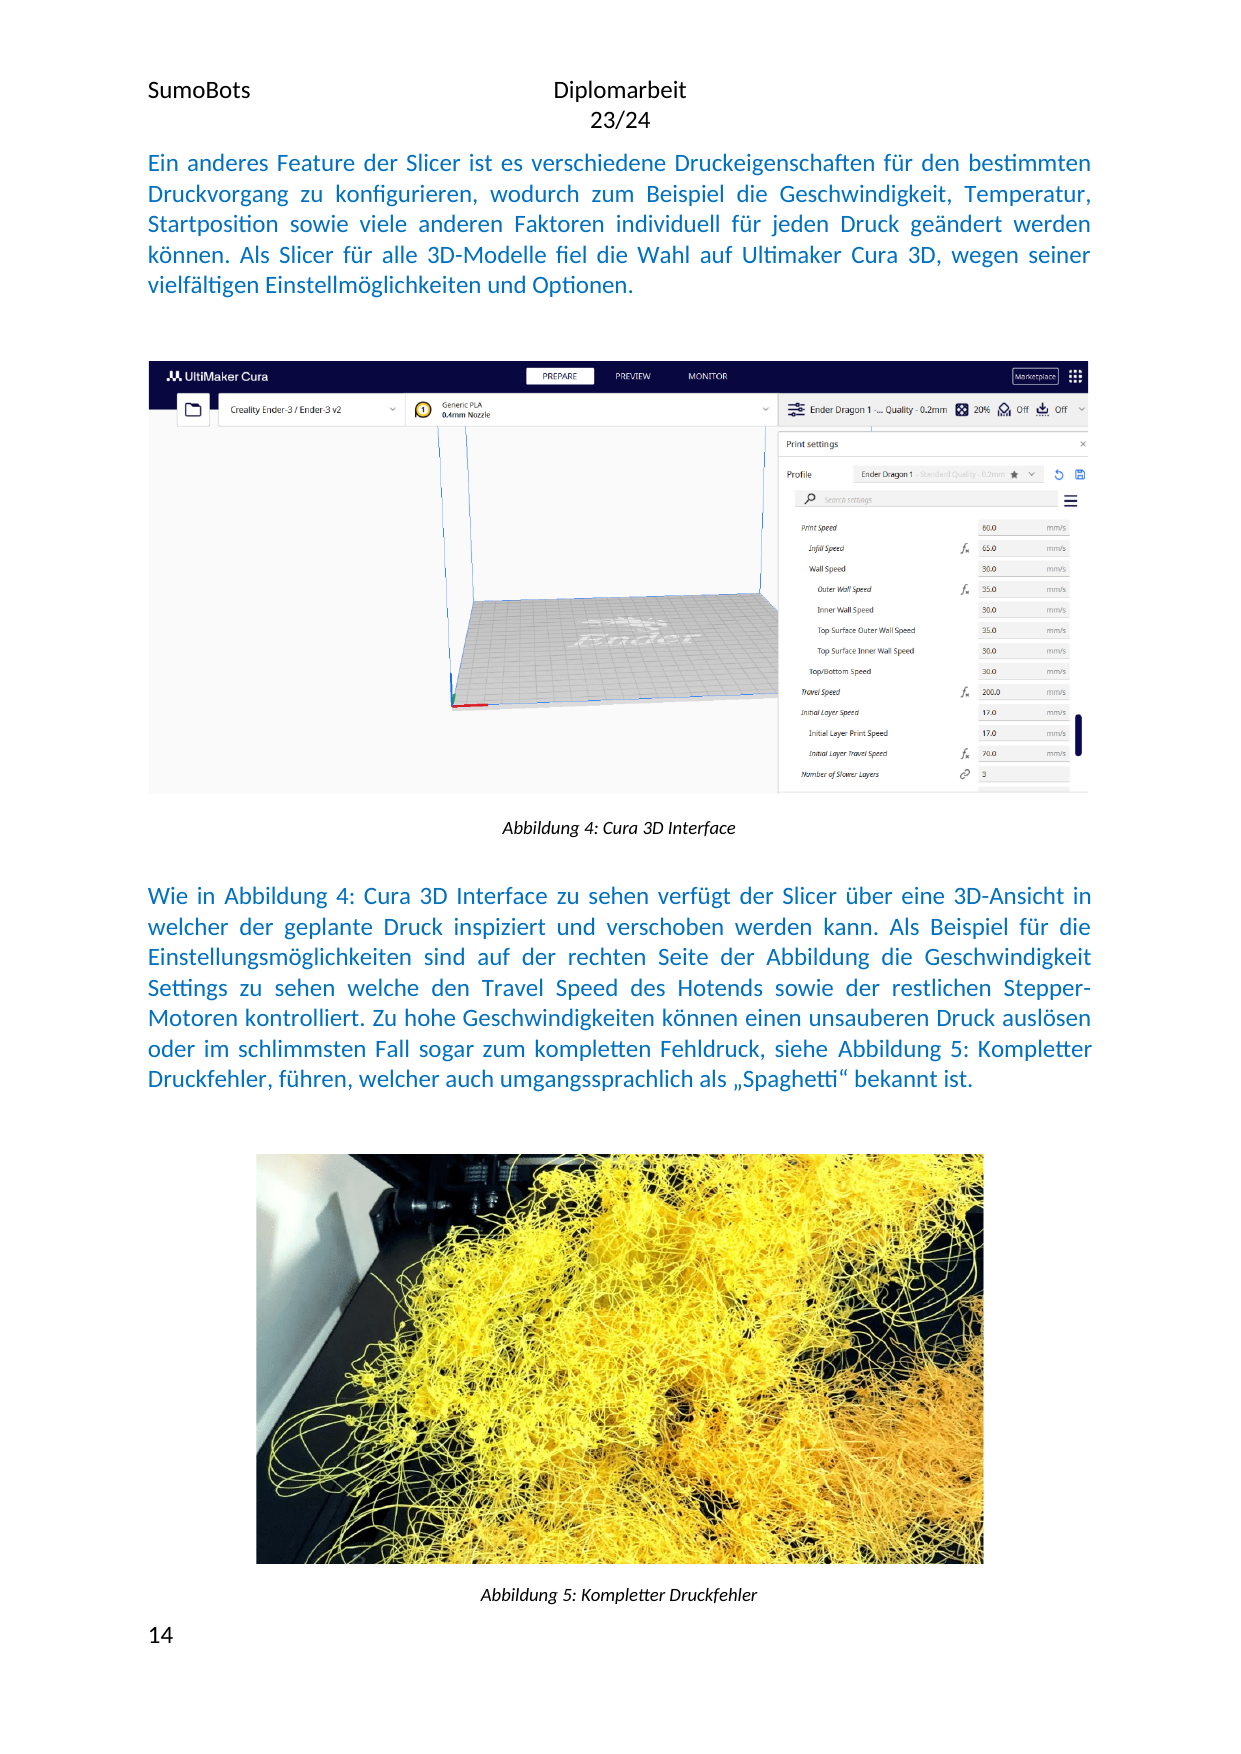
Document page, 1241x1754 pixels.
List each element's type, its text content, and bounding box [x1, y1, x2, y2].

picture [256, 1154, 984, 1564]
text Ein anderes Feature der Slicer ist es verschiedene Druckeigenschaften für den bestimmten Druckvorgang zu konfigurieren, wodurch zum Beispiel die Geschwindigkeit, Temperatur, Startposition sowie viele anderen Faktoren individuell für jeden Druck geändert werden können. Als Slicer für alle 3D-Modelle fiel die Wahl auf Ultimaker Cura 3D, wegen seiner vielfältigen Einstellmöglichkeiten und Optionen. [148, 148, 1093, 300]
text Wie in Abbildung 4: Cura 3D Interface zu sehen verfügt der Slicer über eine 3D-Ansicht in welcher der geplante Druck inspiziert und verschoben werden kann. Als Beispiel für die Einstellungsmöglichkeiten sind auf der rechten Seite der Abbildung die Geschwindigkeit Settings zu sehen welche den Travel Speed des Hotends sowie der restlichen Stepper-Motoren kontrolliert. Zu hohe Geschwindigkeiten können einen unsauberen Druck auslösen oder im schlimmsten Fall sogar zum kompletten Fehldruck, siehe Abbildung 5: Kompletter Druckfehler, führen, welcher auch umgangssprachlich als „Spaghetti“ bekannt ist. [148, 875, 1093, 1094]
picture [147, 361, 1088, 793]
